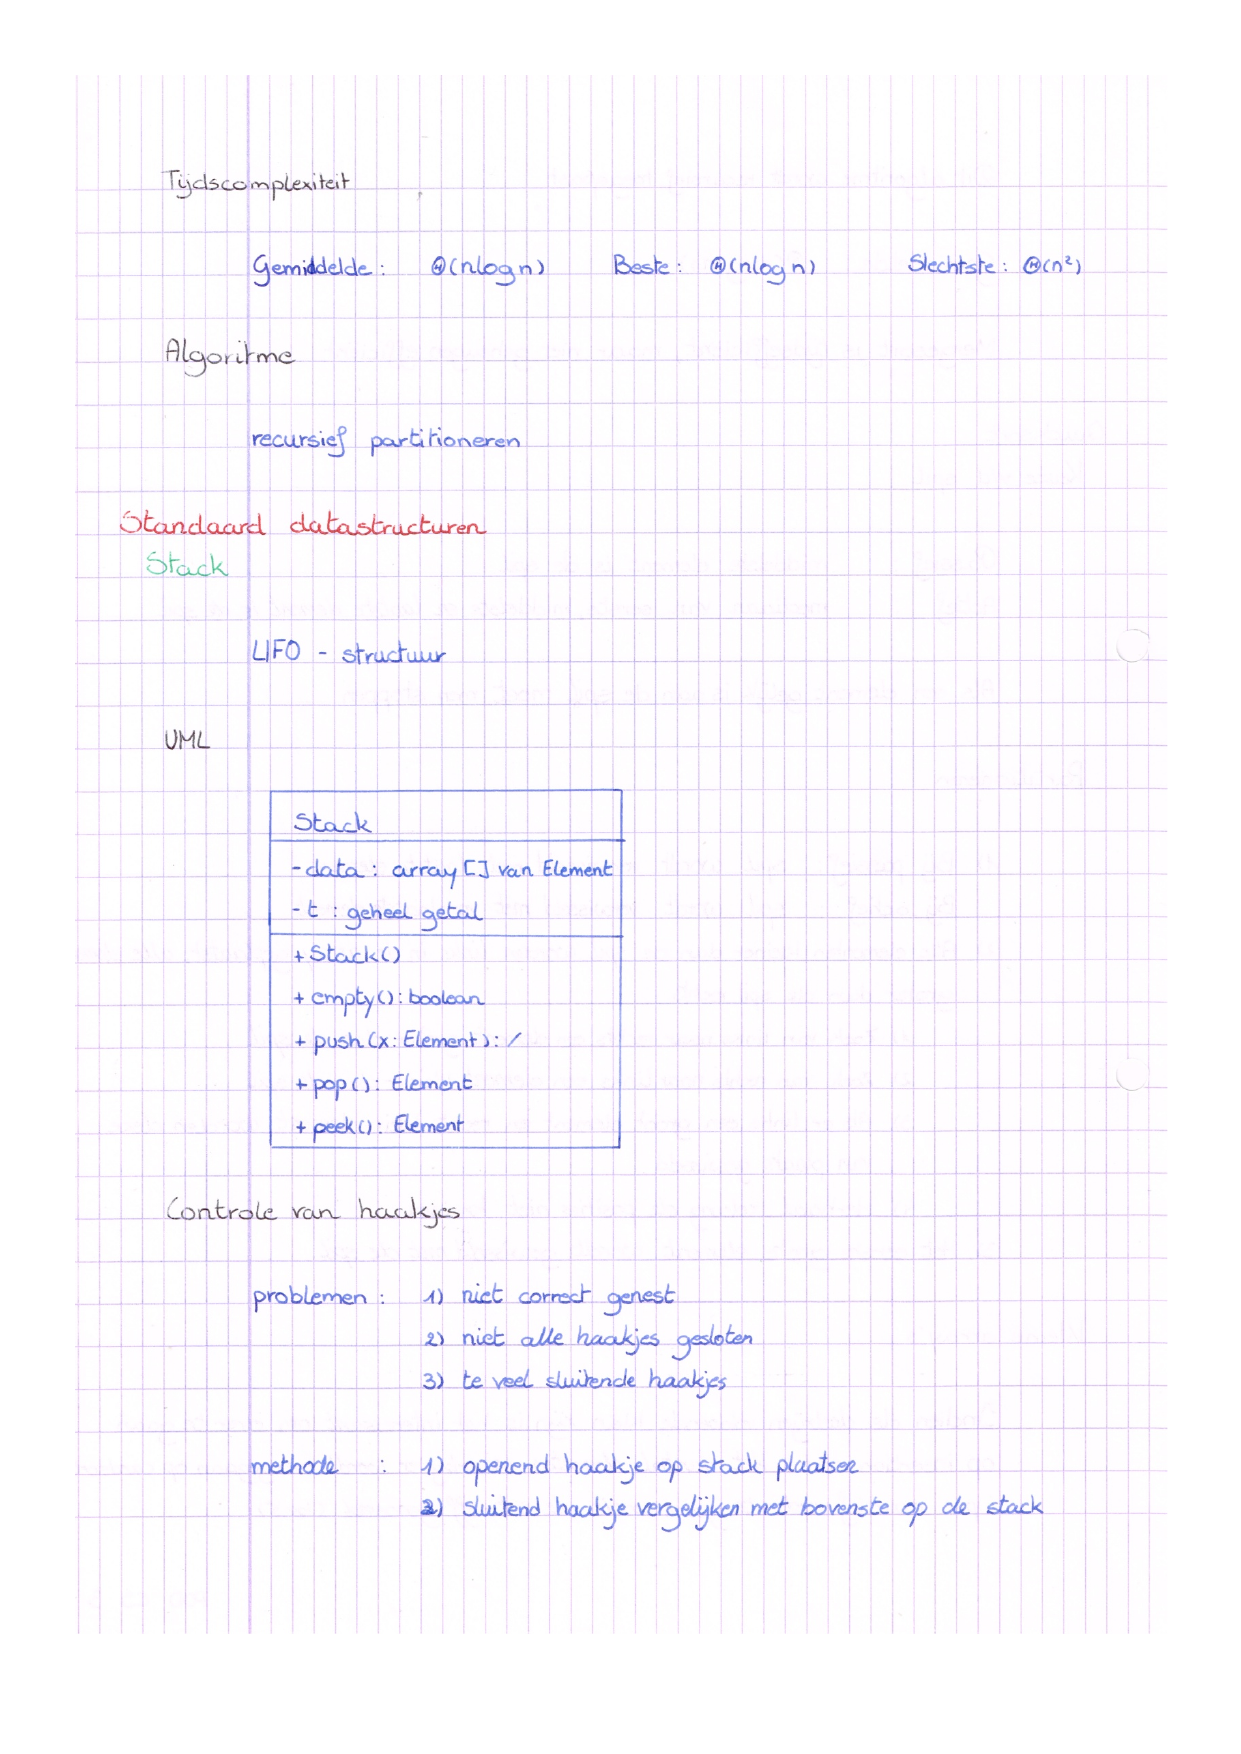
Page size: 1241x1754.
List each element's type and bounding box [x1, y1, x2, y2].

picture [75, 75, 1168, 1634]
